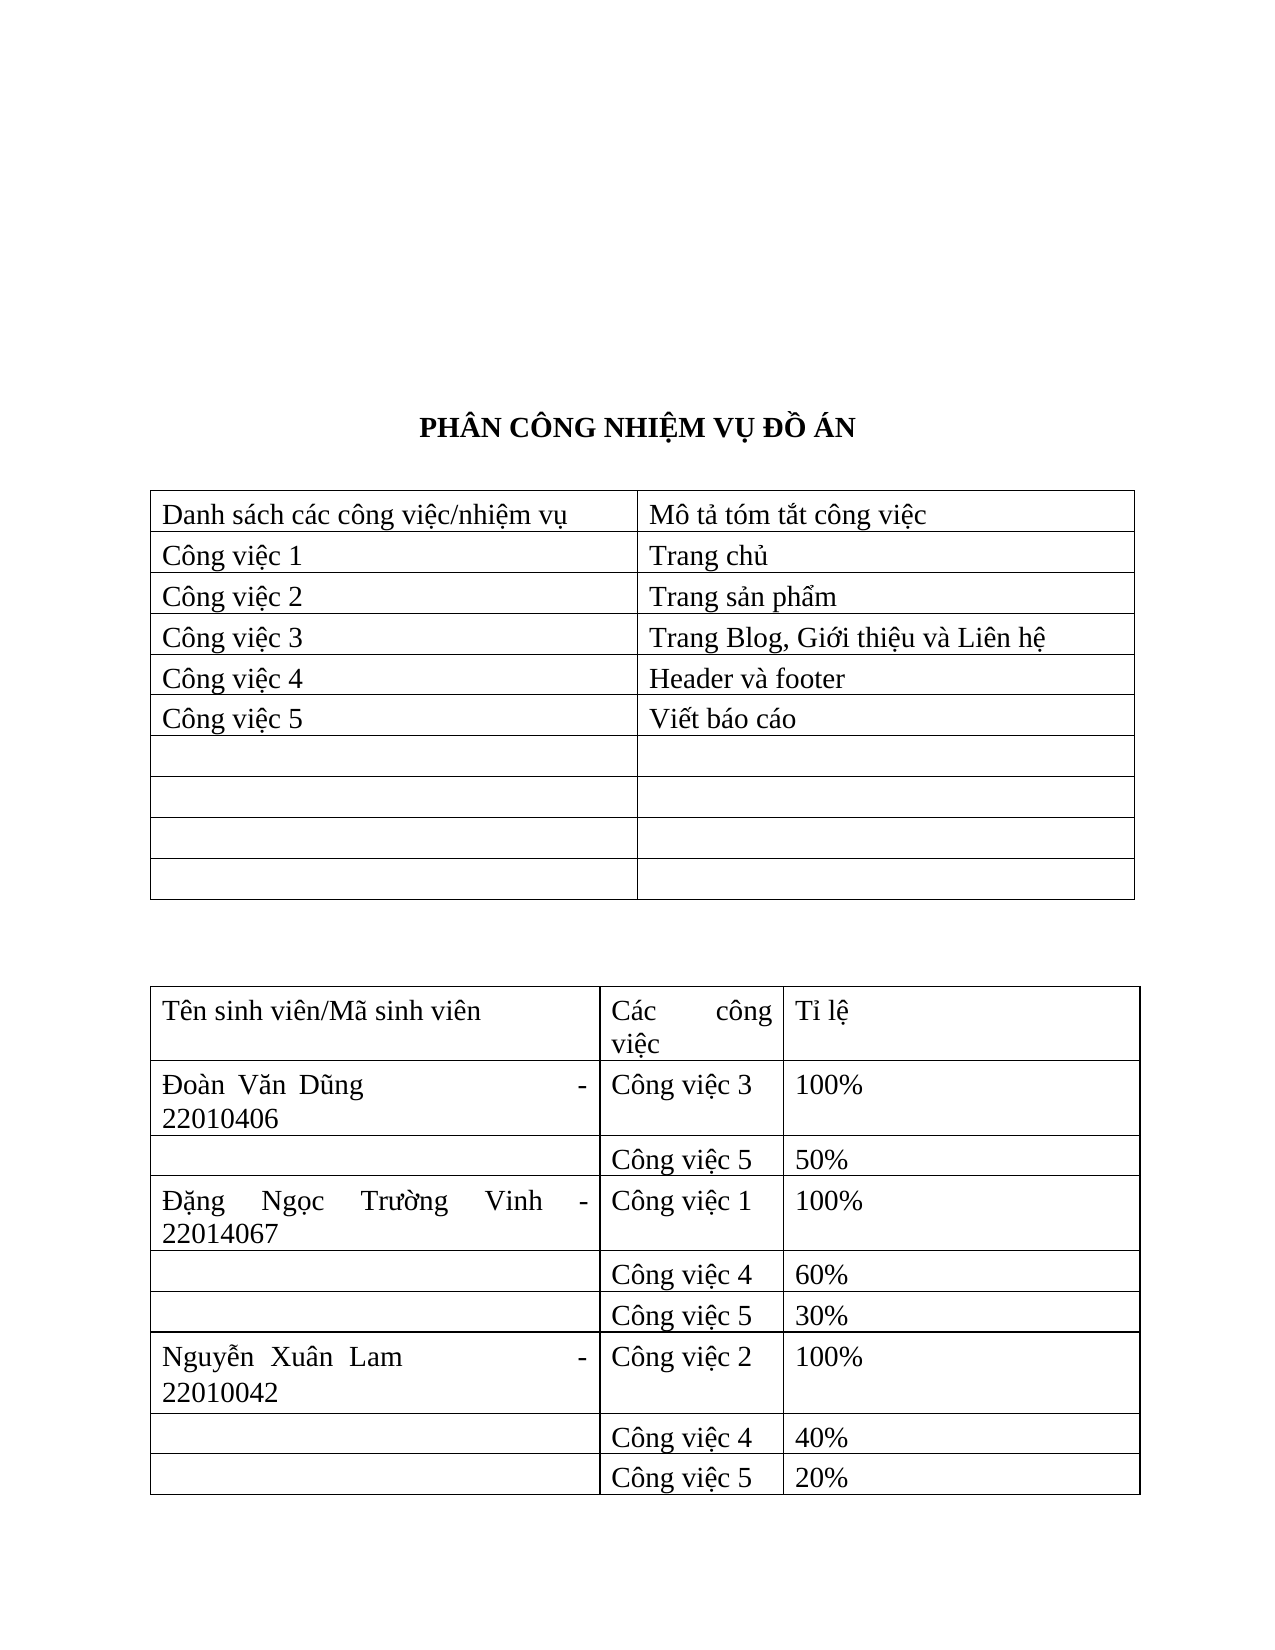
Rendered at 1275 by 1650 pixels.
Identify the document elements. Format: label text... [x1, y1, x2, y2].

table_cell Trang sản phẩm [638, 573, 1134, 613]
text PHÂN CÔNG NHIỆM VỤ ĐỒ ÁN [150, 410, 1125, 444]
table_cell Đoàn Văn Dũng - 22010406 [151, 1061, 599, 1134]
table_cell Viết báo cáo [638, 695, 1134, 735]
table_cell Nguyễn Xuân Lam - 22010042 [151, 1333, 599, 1412]
table_cell [638, 859, 1134, 898]
table_cell 40% [784, 1414, 1139, 1453]
table_cell Công việc 5 [151, 695, 637, 735]
table_cell 30% [784, 1292, 1139, 1331]
table_cell 100% [784, 1061, 1139, 1134]
table_cell Trang chủ [638, 532, 1134, 572]
table_header Mô tả tóm tắt công việc [638, 491, 1134, 531]
table_cell [638, 818, 1134, 858]
table_cell Công việc 2 [601, 1333, 783, 1412]
table_cell [151, 818, 637, 858]
table_cell Trang Blog, Giới thiệu và Liên hệ [638, 614, 1134, 653]
table_cell [638, 777, 1134, 817]
table_cell Đặng Ngọc Trường Vinh - 22014067 [151, 1176, 599, 1250]
table_cell Công việc 4 [151, 655, 637, 694]
table_cell Header và footer [638, 655, 1134, 694]
table_cell [151, 1414, 599, 1453]
table_cell 50% [784, 1136, 1139, 1175]
table_cell [151, 736, 637, 776]
table_cell Công việc 1 [151, 532, 637, 572]
table_cell 20% [784, 1454, 1139, 1494]
table_cell 60% [784, 1251, 1139, 1291]
table_header Tên sinh viên/Mã sinh viên [151, 987, 599, 1060]
table_cell Công việc 3 [601, 1061, 783, 1134]
table_cell Công việc 5 [601, 1292, 783, 1331]
table_cell [151, 1292, 599, 1331]
table_cell [151, 1251, 599, 1291]
table_cell Công việc 5 [601, 1136, 783, 1175]
table_cell 100% [784, 1333, 1139, 1412]
table_header Các công việc [601, 987, 783, 1060]
table_cell Công việc 4 [601, 1414, 783, 1453]
table_cell Công việc 1 [601, 1176, 783, 1250]
table_cell [638, 736, 1134, 776]
table_cell Công việc 4 [601, 1251, 783, 1291]
table_cell Công việc 5 [601, 1454, 783, 1494]
table_header Tỉ lệ [784, 987, 1139, 1060]
table_cell 100% [784, 1176, 1139, 1250]
table_cell [151, 859, 637, 898]
table_cell Công việc 2 [151, 573, 637, 613]
table_cell Công việc 3 [151, 614, 637, 653]
table_cell [151, 1454, 599, 1494]
table_cell [151, 777, 637, 817]
table_cell [151, 1136, 599, 1175]
table_header Danh sách các công việc/nhiệm vụ [151, 491, 637, 531]
